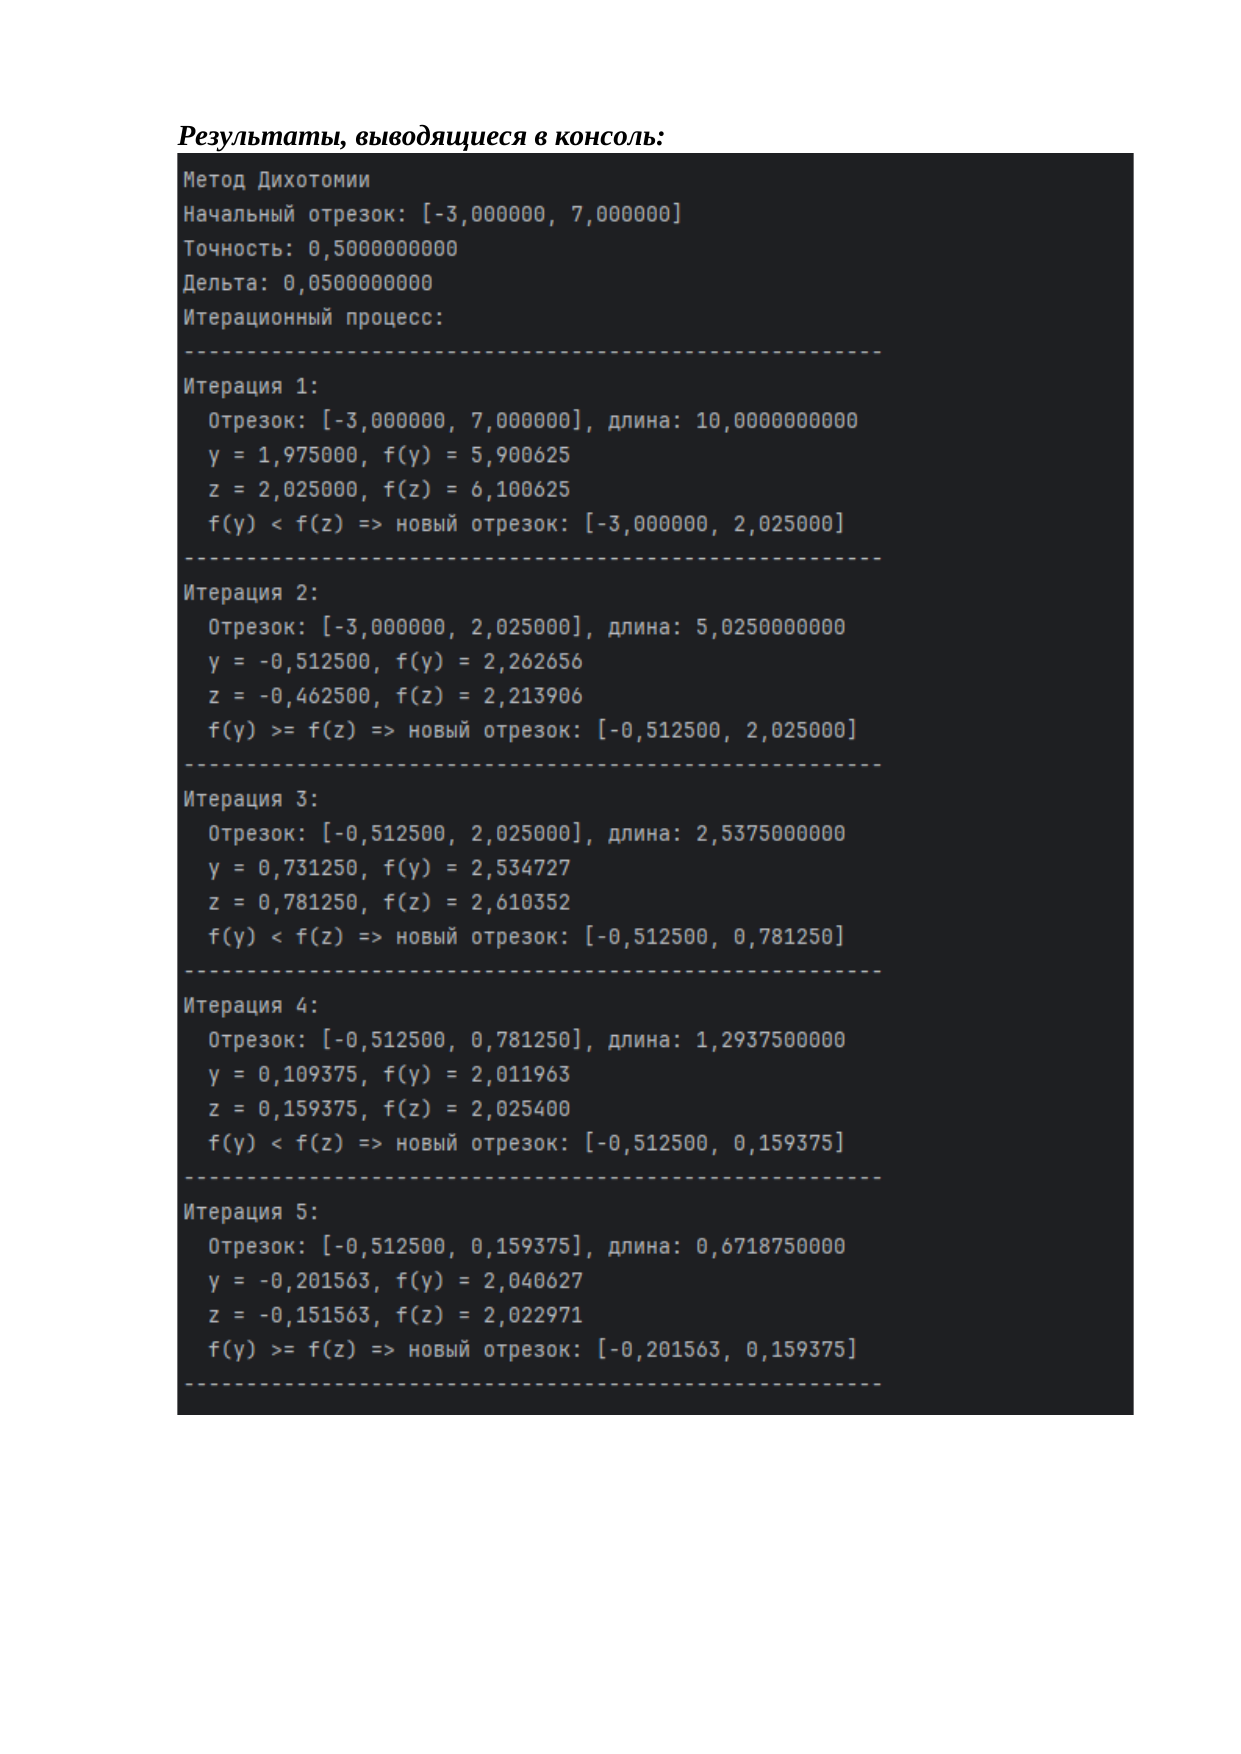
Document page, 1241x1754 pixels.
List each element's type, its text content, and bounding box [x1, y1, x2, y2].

picture [177, 153, 1134, 1415]
